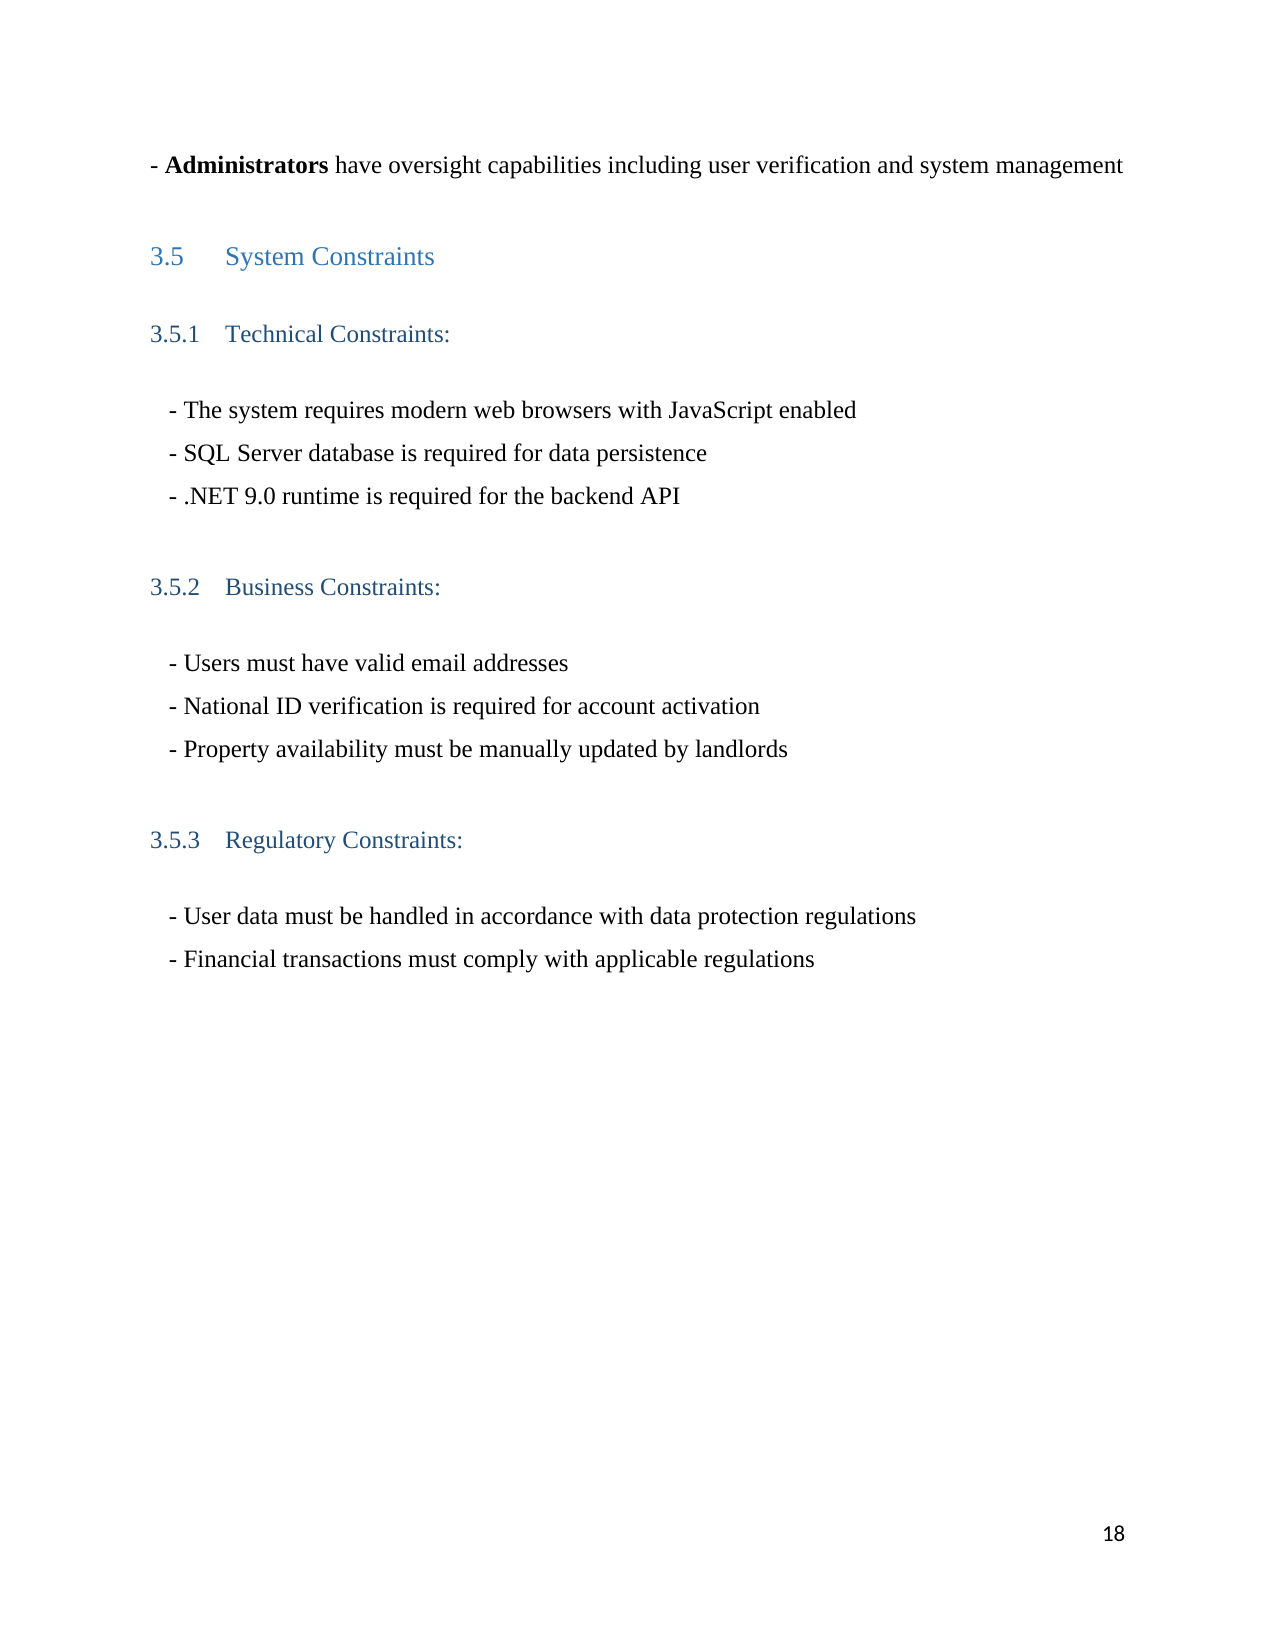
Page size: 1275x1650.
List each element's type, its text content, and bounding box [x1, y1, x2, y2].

text - .NET 9.0 runtime is required for the backend API [150, 481, 1125, 510]
text - User data must be handled in accordance with data protection regulations [150, 901, 1125, 929]
subtitle 3.5 System Constraints [150, 240, 1125, 272]
text - The system requires modern web browsers with JavaScript enabled [150, 395, 1125, 424]
text - Property availability must be manually updated by landlords [150, 734, 1125, 763]
subtitle 3.5.3 Regulatory Constraints: [150, 825, 1125, 853]
text - Users must have valid email addresses [150, 648, 1125, 677]
text - National ID verification is required for account activation [150, 691, 1125, 720]
subtitle 3.5.1 Technical Constraints: [150, 319, 1125, 348]
text - Administrators have oversight capabilities including user verification and system management [150, 150, 1125, 179]
text - Financial transactions must comply with applicable regulations [150, 944, 1125, 973]
text - SQL Server database is required for data persistence [150, 438, 1125, 467]
subtitle 3.5.2 Business Constraints: [150, 572, 1125, 601]
